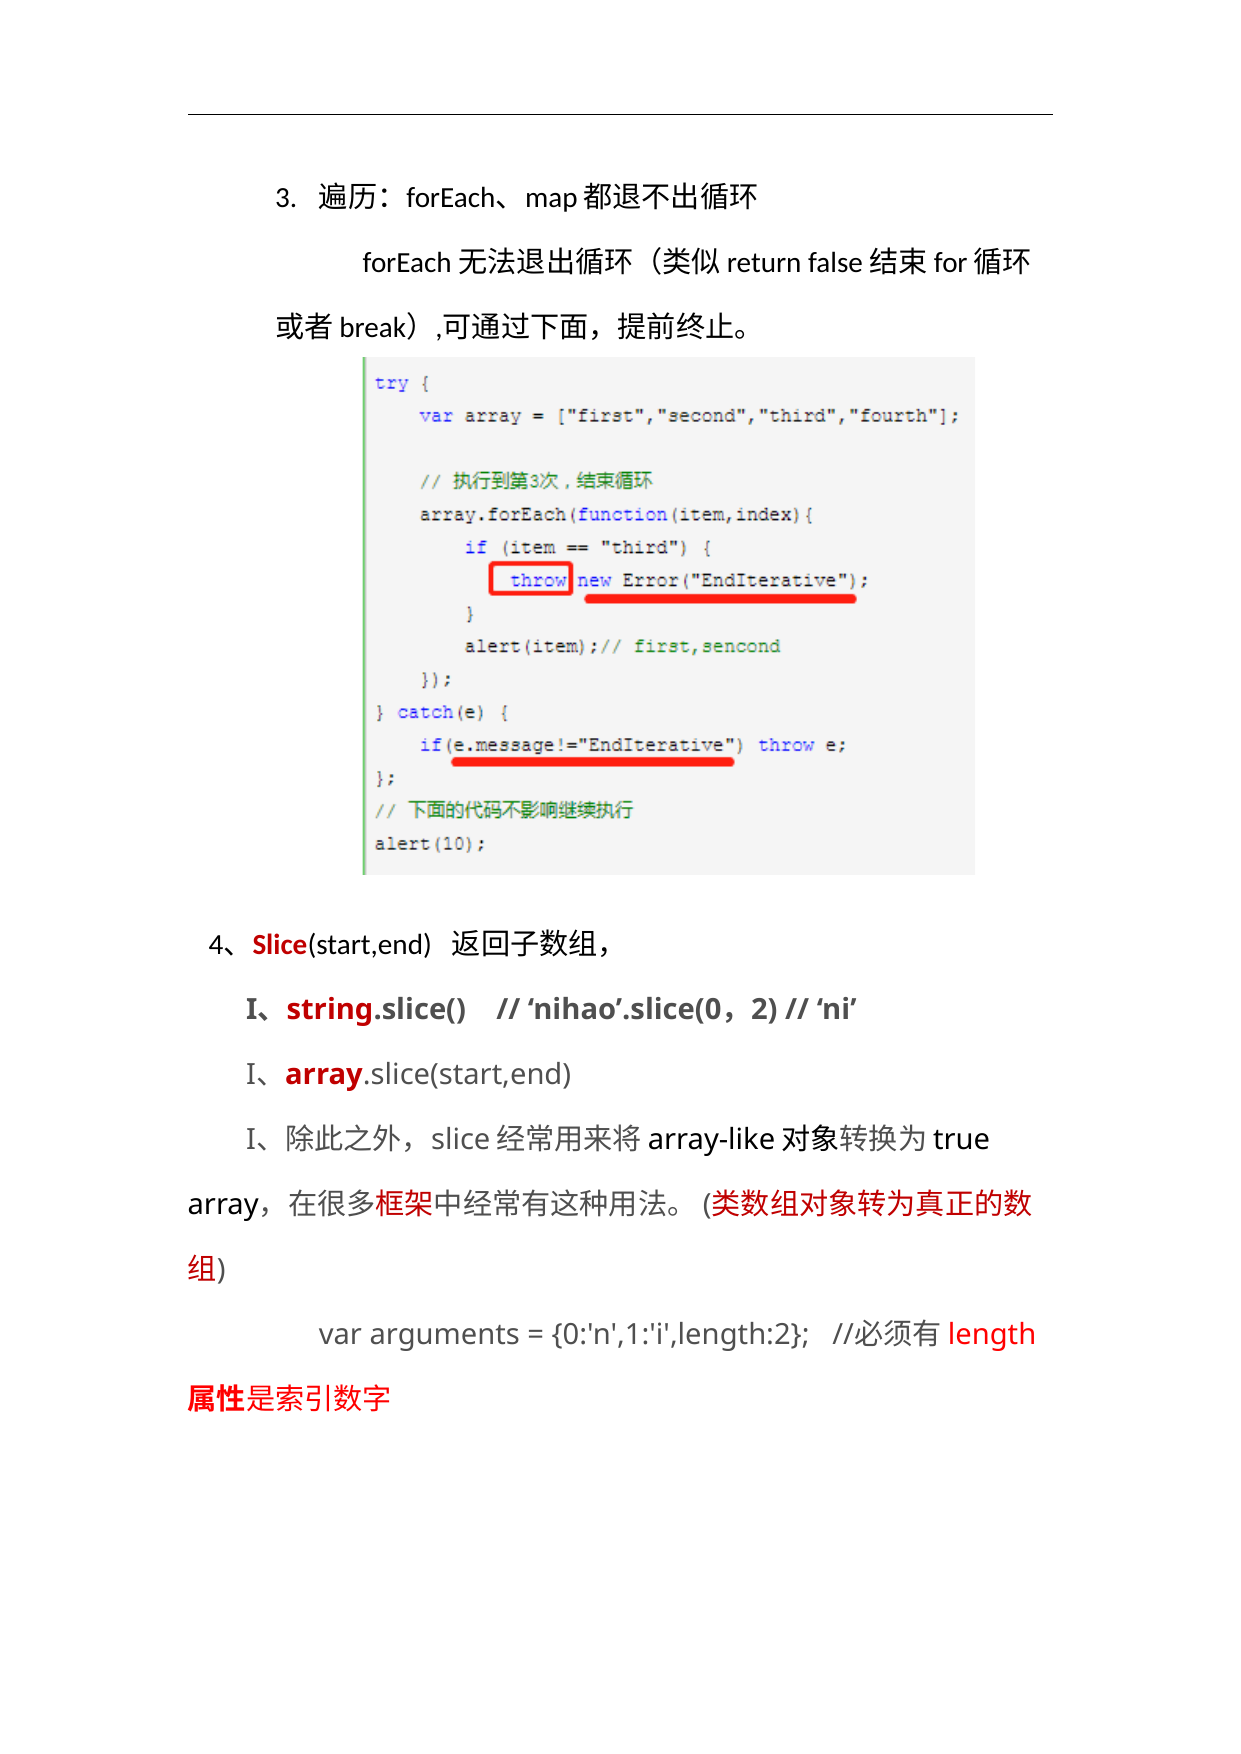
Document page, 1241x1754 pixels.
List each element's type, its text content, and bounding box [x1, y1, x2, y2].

text I、array.slice(start,end) [187, 1039, 1053, 1104]
text var arguments = {0:'n',1:'i',length:2}; //必须有length 属性是索引数字 [187, 1299, 1053, 1429]
picture [362, 357, 976, 875]
text forEach 无法退出循环（类似return false 结束for循环 或者break）,可通过下面，提前终止。 [275, 227, 1053, 357]
list 遍历：forEach、map都退不出循环 [275, 162, 1053, 227]
text I、string.slice() // ‘nihao’.slice(0，2) // ‘ni’ [187, 974, 1053, 1039]
text 4、Slice(start,end) 返回子数组， [187, 909, 1053, 974]
text I、除此之外，slice经常用来将array-like对象转换为true array，在很多框架中经常有这种用法。 (类数组对象转为真正的数组) [187, 1104, 1053, 1299]
